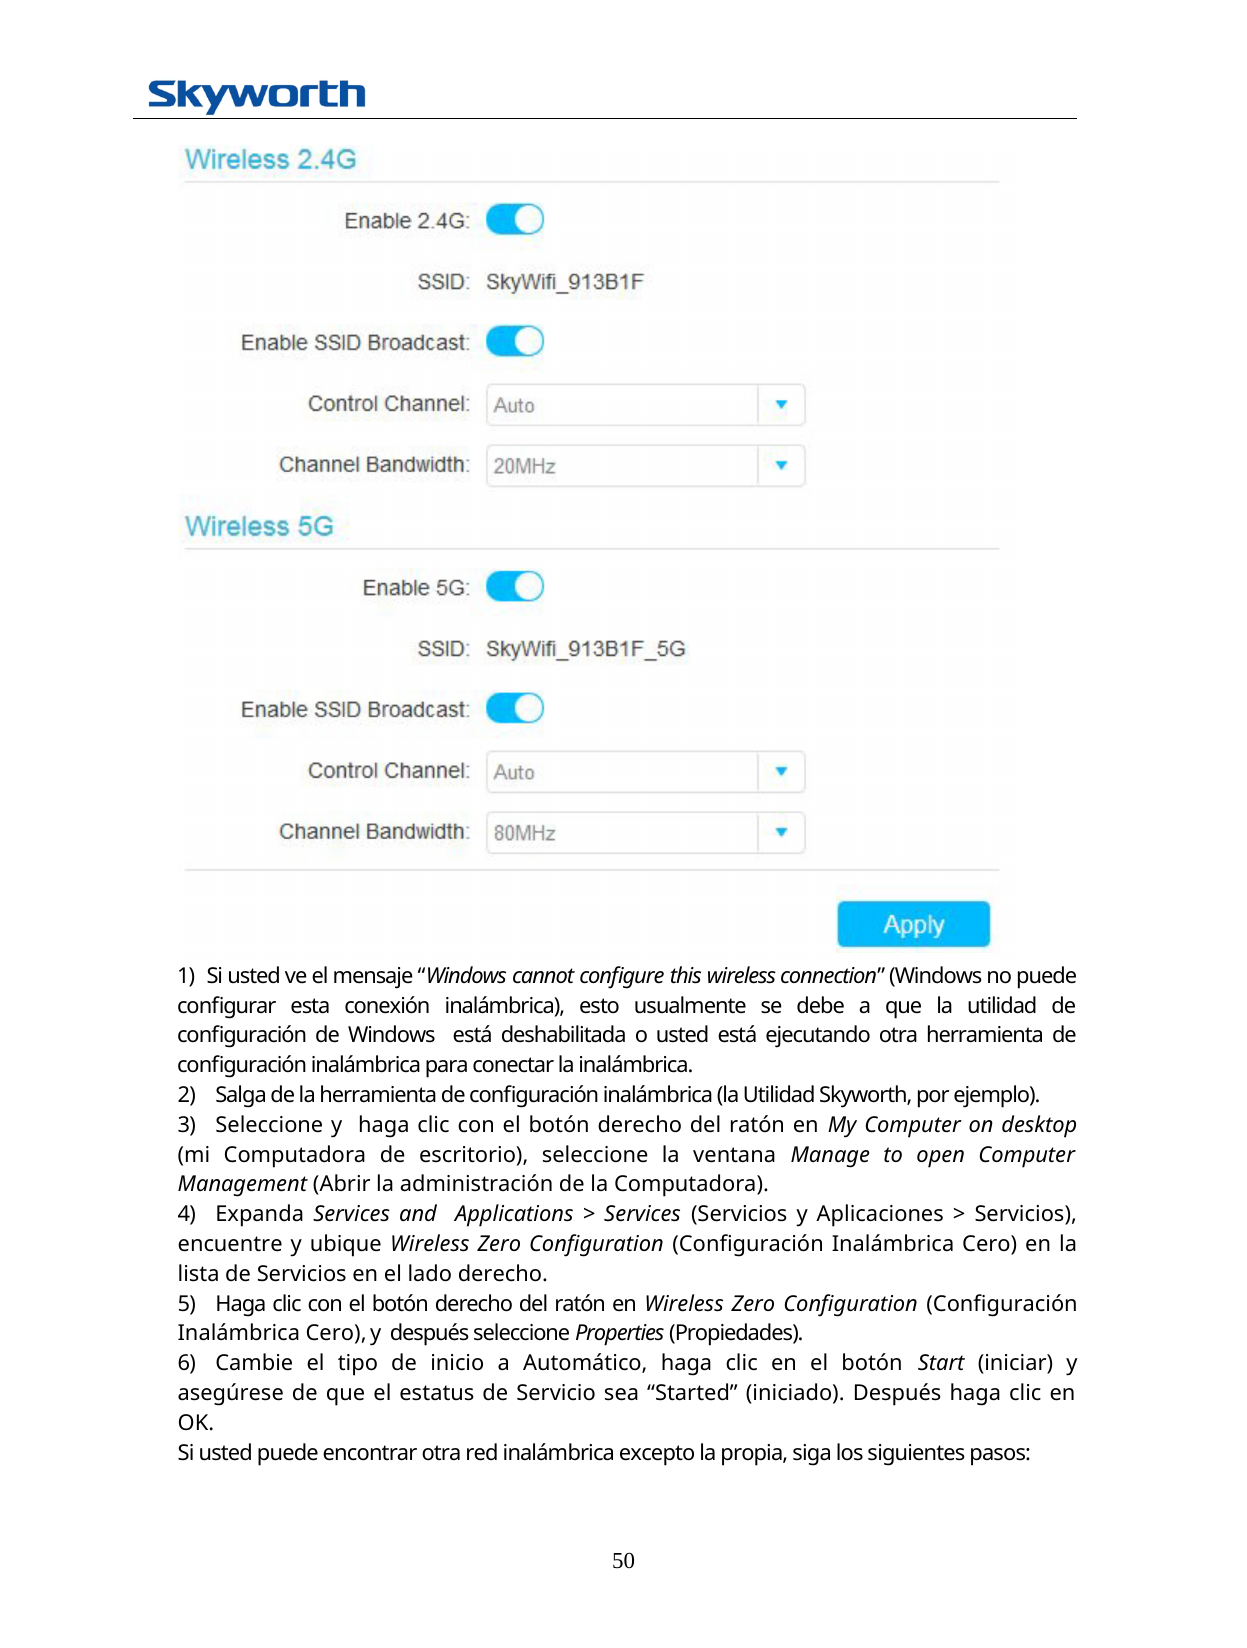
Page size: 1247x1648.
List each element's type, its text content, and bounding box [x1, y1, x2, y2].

list Haga clic con el botón derecho del ratón en Wireless Zero Configuration (Configuración Inalámbrica Cero), y después seleccione Properties (Propiedades). [177, 1288, 1078, 1347]
list Cambie el tipo de inicio a Automático, haga clic en el botón Start (iniciar) y asegúrese de que el estatus de Servicio sea “Started” (iniciado). Después haga clic en OK. [177, 1347, 1078, 1437]
text Si usted puede encontrar otra red inalámbrica excepto la propia, siga los siguientes pasos: [177, 1437, 1078, 1466]
list Seleccione y haga clic con el botón derecho del ratón en My Computer on desktop (mi Computadora de escritorio), seleccione la ventana Manage to open Computer Management (Abrir la administración de la Computadora). [177, 1109, 1078, 1198]
list Si usted ve el mensaje “Windows cannot configure this wireless connection” (Windows no puede configurar esta conexión inalámbrica), esto usualmente se debe a que la utilidad de configuración de Windows está deshabilitada o usted está ejecutando otra herramienta de configuración inalámbrica para conectar la inalámbrica. [177, 960, 1078, 1079]
list Salga de la herramienta de configuración inalámbrica (la Utilidad Skyworth, por ejemplo). [177, 1079, 1078, 1109]
list Expanda Services and Applications > Services (Servicios y Aplicaciones > Servicios), encuentre y ubique Wireless Zero Configuration (Configuración Inalámbrica Cero) en la lista de Servicios en el lado derecho. [177, 1198, 1078, 1288]
